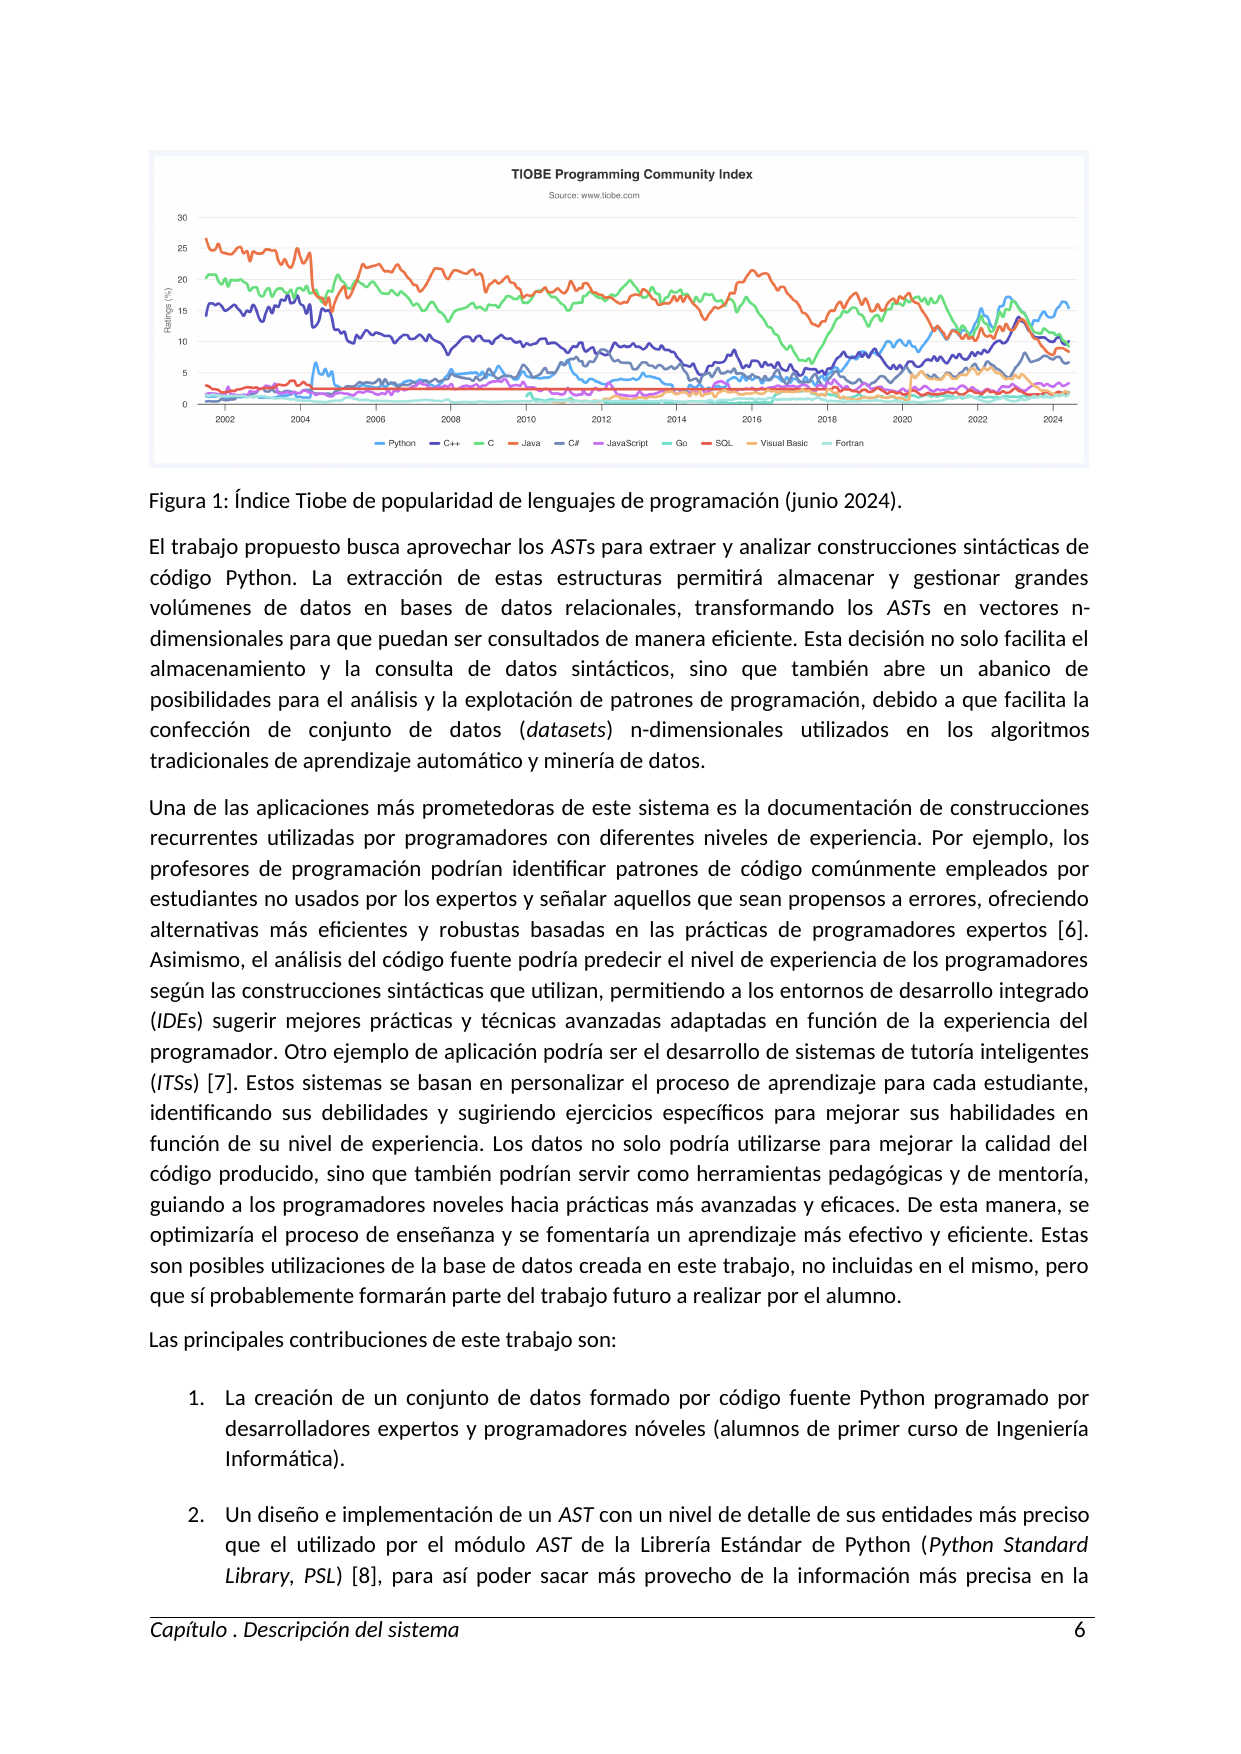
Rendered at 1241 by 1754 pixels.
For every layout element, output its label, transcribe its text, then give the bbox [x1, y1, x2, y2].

text Una de las aplicaciones más prometedoras de este sistema es la documentación de construcciones recurrentes utilizadas por programadores con diferentes niveles de experiencia. Por ejemplo, los profesores de programación podrían identificar patrones de código comúnmente empleados por estudiantes no usados por los expertos y señalar aquellos que sean propensos a errores, ofreciendo alternativas más eficientes y robustas basadas en las prácticas de programadores expertos [6]. Asimismo, el análisis del código fuente podría predecir el nivel de experiencia de los programadores según las construcciones sintácticas que utilizan, permitiendo a los entornos de desarrollo integrado (IDEs) sugerir mejores prácticas y técnicas avanzadas adaptadas en función de la experiencia del programador. Otro ejemplo de aplicación podría ser el desarrollo de sistemas de tutoría inteligentes (ITSs) [7]. Estos sistemas se basan en personalizar el proceso de aprendizaje para cada estudiante, identificando sus debilidades y sugiriendo ejercicios específicos para mejorar sus habilidades en función de su nivel de experiencia. Los datos no solo podría utilizarse para mejorar la calidad del código producido, sino que también podrían servir como herramientas pedagógicas y de mentoría, guiando a los programadores noveles hacia prácticas más avanzadas y eficaces. De esta manera, se optimizaría el proceso de enseñanza y se fomentaría un aprendizaje más efectivo y eficiente. Estas son posibles utilizaciones de la base de datos creada en este trabajo, no incluidas en el mismo, pero que sí probablemente formarán parte del trabajo futuro a realizar por el alumno. [148, 793, 1091, 1309]
picture [148, 150, 1090, 468]
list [187, 1500, 1091, 1589]
text Figura 1: Índice Tiobe de popularidad de lenguajes de programación (junio 2024). [148, 486, 1091, 514]
text Las principales contribuciones de este trabajo son: [148, 1325, 1091, 1353]
text El trabajo propuesto busca aprovechar los ASTs para extraer y analizar construcciones sintácticas de código Python. La extracción de estas estructuras permitirá almacenar y gestionar grandes volúmenes de datos en bases de datos relacionales, transformando los ASTs en vectores n-dimensionales para que puedan ser consultados de manera eficiente. Esta decisión no solo facilita el almacenamiento y la consulta de datos sintácticos, sino que también abre un abanico de posibilidades para el análisis y la explotación de patrones de programación, debido a que facilita la confección de conjunto de datos (datasets) n-dimensionales utilizados en los algoritmos tradicionales de aprendizaje automático y minería de datos. [148, 532, 1091, 774]
list La creación de un conjunto de datos formado por código fuente Python programado por desarrolladores expertos y programadores nóveles (alumnos de primer curso de Ingeniería Informática). [187, 1383, 1091, 1473]
